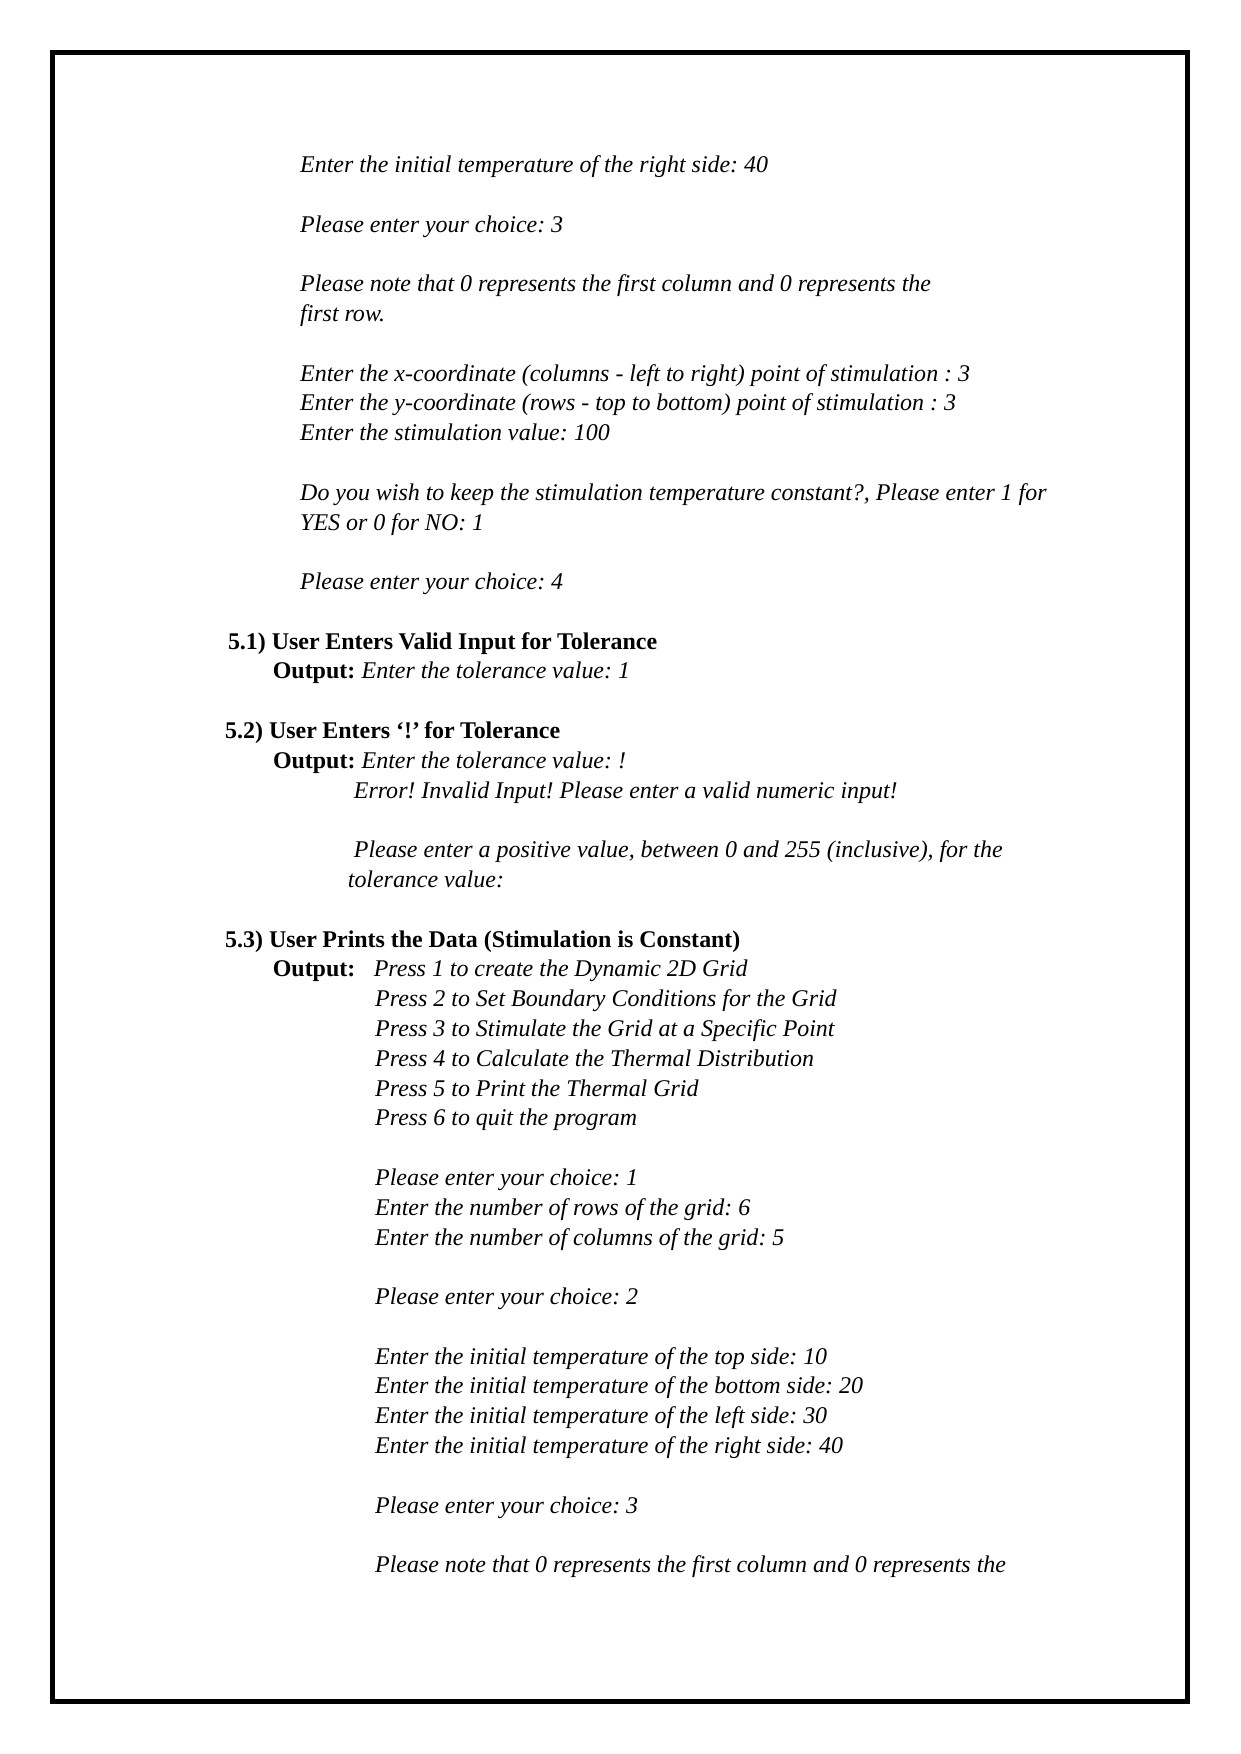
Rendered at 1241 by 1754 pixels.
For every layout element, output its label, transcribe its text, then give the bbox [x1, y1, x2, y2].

text Please note that 0 represents the first column and 0 represents the [375, 1550, 1090, 1578]
text Error! Invalid Input! Please enter a valid numeric input! [300, 776, 1090, 803]
text Press 4 to Calculate the Thermal Distribution [375, 1044, 1090, 1071]
text Output: Enter the tolerance value: 1 [150, 656, 1090, 684]
text Please enter a positive value, between 0 and 255 (inclusive), for the tolerance value: [348, 835, 1090, 893]
text Enter the initial temperature of the right side: 40 [300, 150, 1090, 178]
text 5.1) User Enters Valid Input for Tolerance [150, 627, 1090, 654]
text Please enter your choice: 3 [300, 209, 1090, 237]
text Enter the initial temperature of the top side: 10 [375, 1342, 1090, 1369]
text Enter the initial temperature of the right side: 40 [375, 1431, 1090, 1459]
text Enter the number of columns of the grid: 5 [375, 1222, 1090, 1250]
text Enter the x-coordinate (columns - left to right) point of stimulation : 3 [300, 358, 1090, 386]
text Please enter your choice: 1 [375, 1163, 1090, 1191]
text Enter the y-coordinate (rows - top to bottom) point of stimulation : 3 [300, 388, 1090, 416]
text Output: Enter the tolerance value: ! [150, 746, 1090, 773]
text Press 5 to Print the Thermal Grid [375, 1073, 1090, 1101]
text first row. [300, 299, 1090, 327]
text Please enter your choice: 4 [300, 567, 1090, 595]
text 5.2) User Enters ‘!’ for Tolerance [150, 716, 1090, 744]
text Please enter your choice: 2 [375, 1282, 1090, 1310]
text Do you wish to keep the stimulation temperature constant?, Please enter 1 for YES or 0 for NO: 1 [300, 478, 1090, 535]
text 5.3) User Prints the Data (Stimulation is Constant) [150, 924, 1090, 952]
text Please enter your choice: 3 [375, 1491, 1090, 1518]
text Enter the initial temperature of the bottom side: 20 [375, 1371, 1090, 1399]
text Press 6 to quit the program [375, 1103, 1090, 1131]
text Enter the initial temperature of the left side: 30 [375, 1401, 1090, 1429]
text Output: Press 1 to create the Dynamic 2D Grid [225, 954, 1090, 982]
text Press 3 to Stimulate the Grid at a Specific Point [300, 1014, 1090, 1042]
text Enter the number of rows of the grid: 6 [375, 1193, 1090, 1220]
text Press 2 to Set Boundary Conditions for the Grid [300, 984, 1090, 1012]
text Enter the stimulation value: 100 [300, 418, 1090, 446]
text Please note that 0 represents the first column and 0 represents the [300, 269, 1090, 297]
